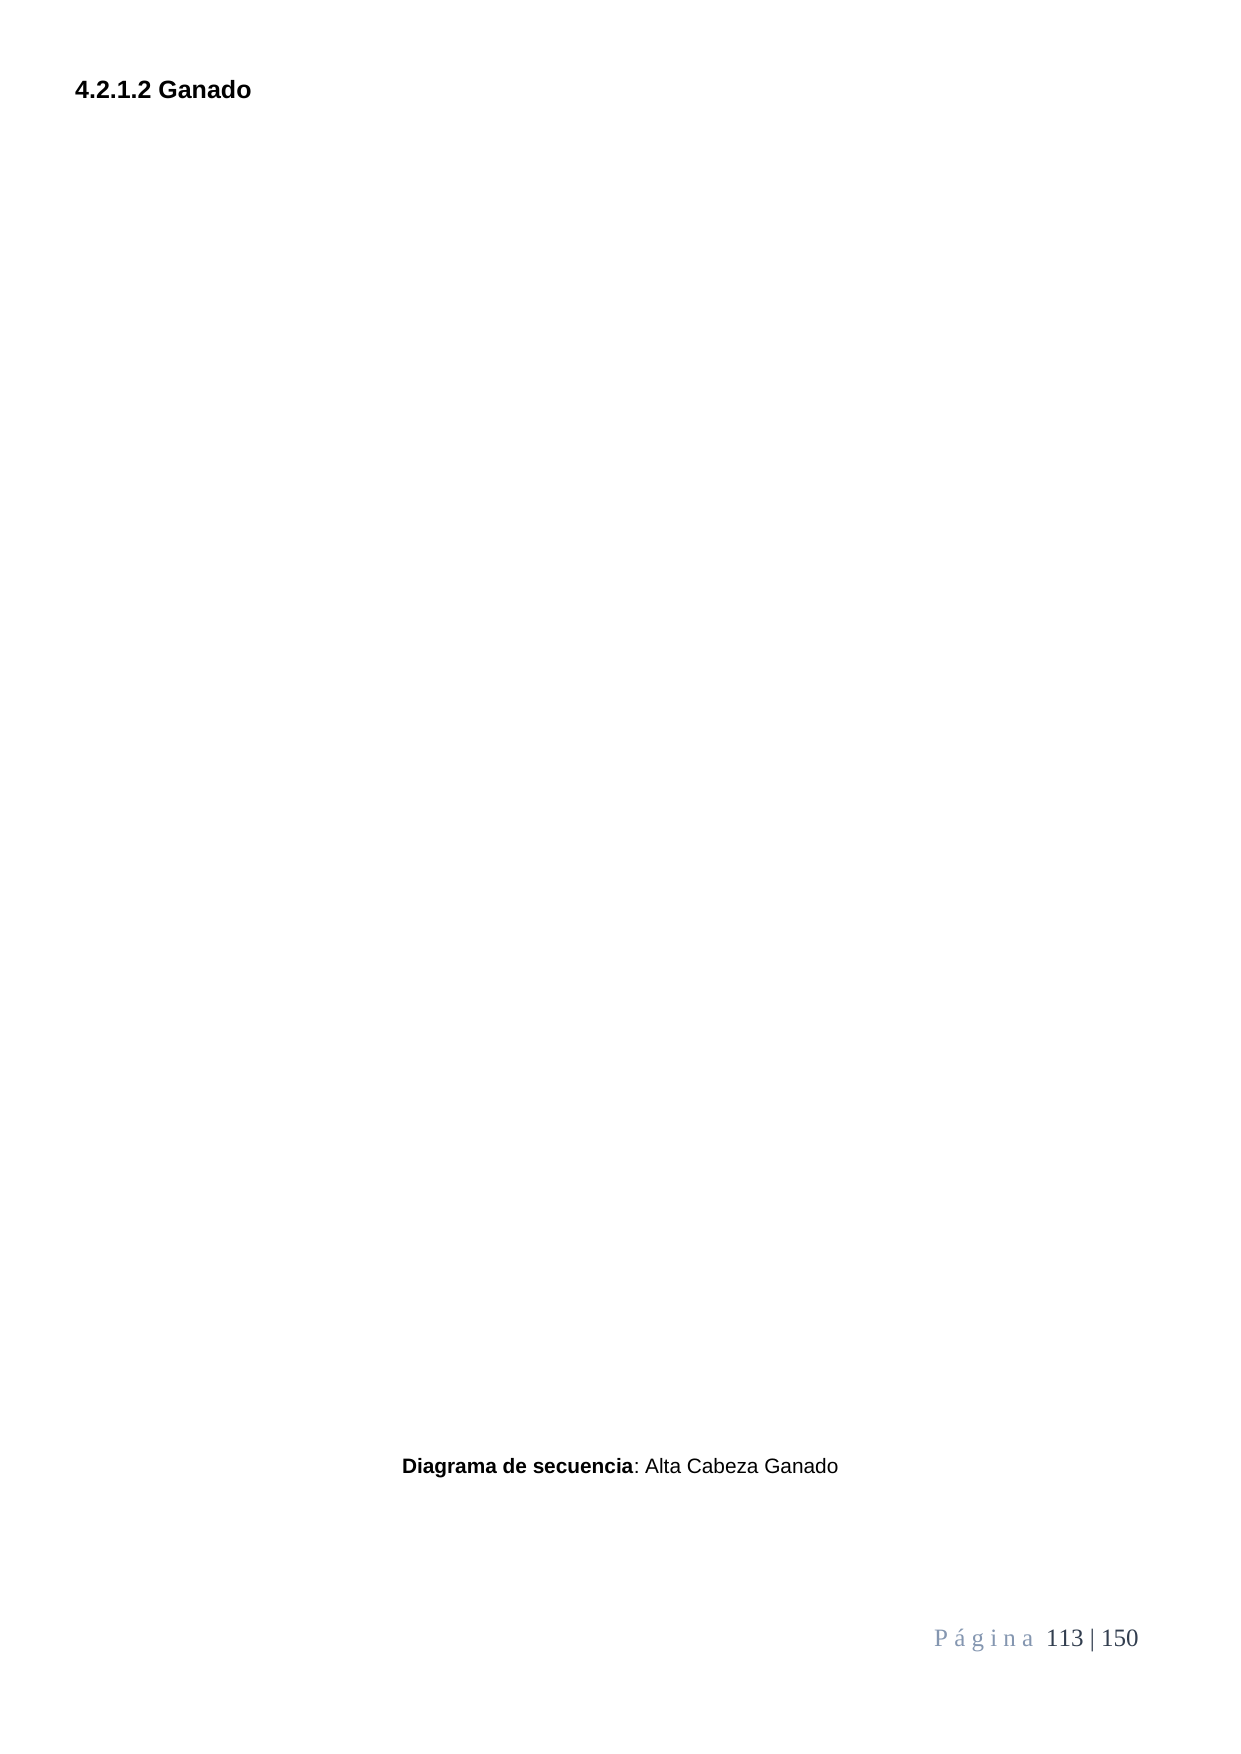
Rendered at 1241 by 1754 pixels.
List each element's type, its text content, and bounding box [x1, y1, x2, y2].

text Diagrama de secuencia: Alta Cabeza Ganado [75, 1454, 1165, 1478]
subtitle 4.2.1.2 Ganado [75, 75, 1165, 104]
